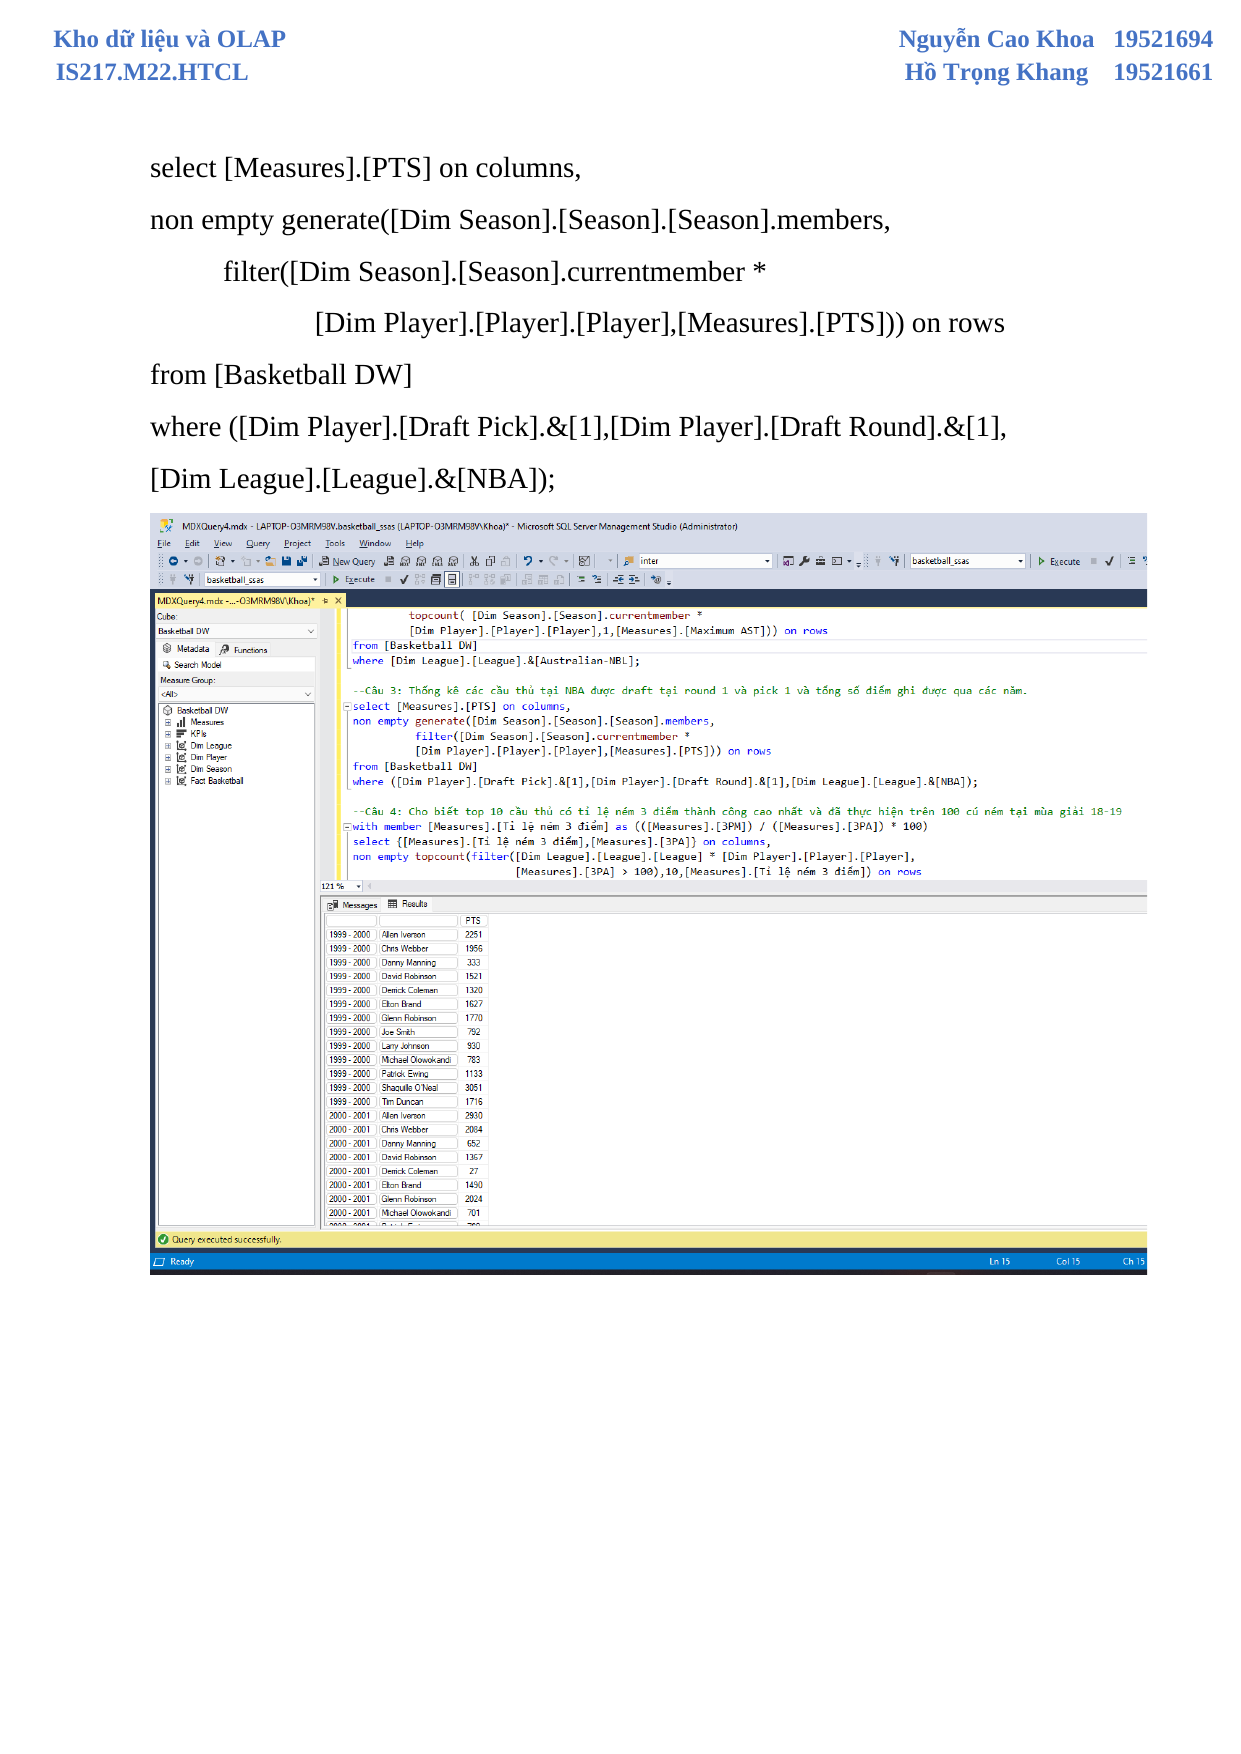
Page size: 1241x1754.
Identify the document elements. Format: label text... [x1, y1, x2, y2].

text where ([Dim Player].[Draft Pick].&[1],[Dim Player].[Draft Round].&[1], [150, 409, 1107, 443]
text non empty generate([Dim Season].[Season].[Season].members, [150, 202, 1107, 235]
text from [Basketball DW] [150, 357, 1107, 391]
text select [Measures].[PTS] on columns, [150, 150, 1107, 183]
text [Dim Player].[Player].[Player],[Measures].[PTS])) on rows [150, 306, 1107, 339]
text filter([Dim Season].[Season].currentmember * [150, 254, 1107, 287]
text [Dim League].[League].&[NBA]); [150, 461, 1107, 495]
picture [150, 513, 1148, 1275]
